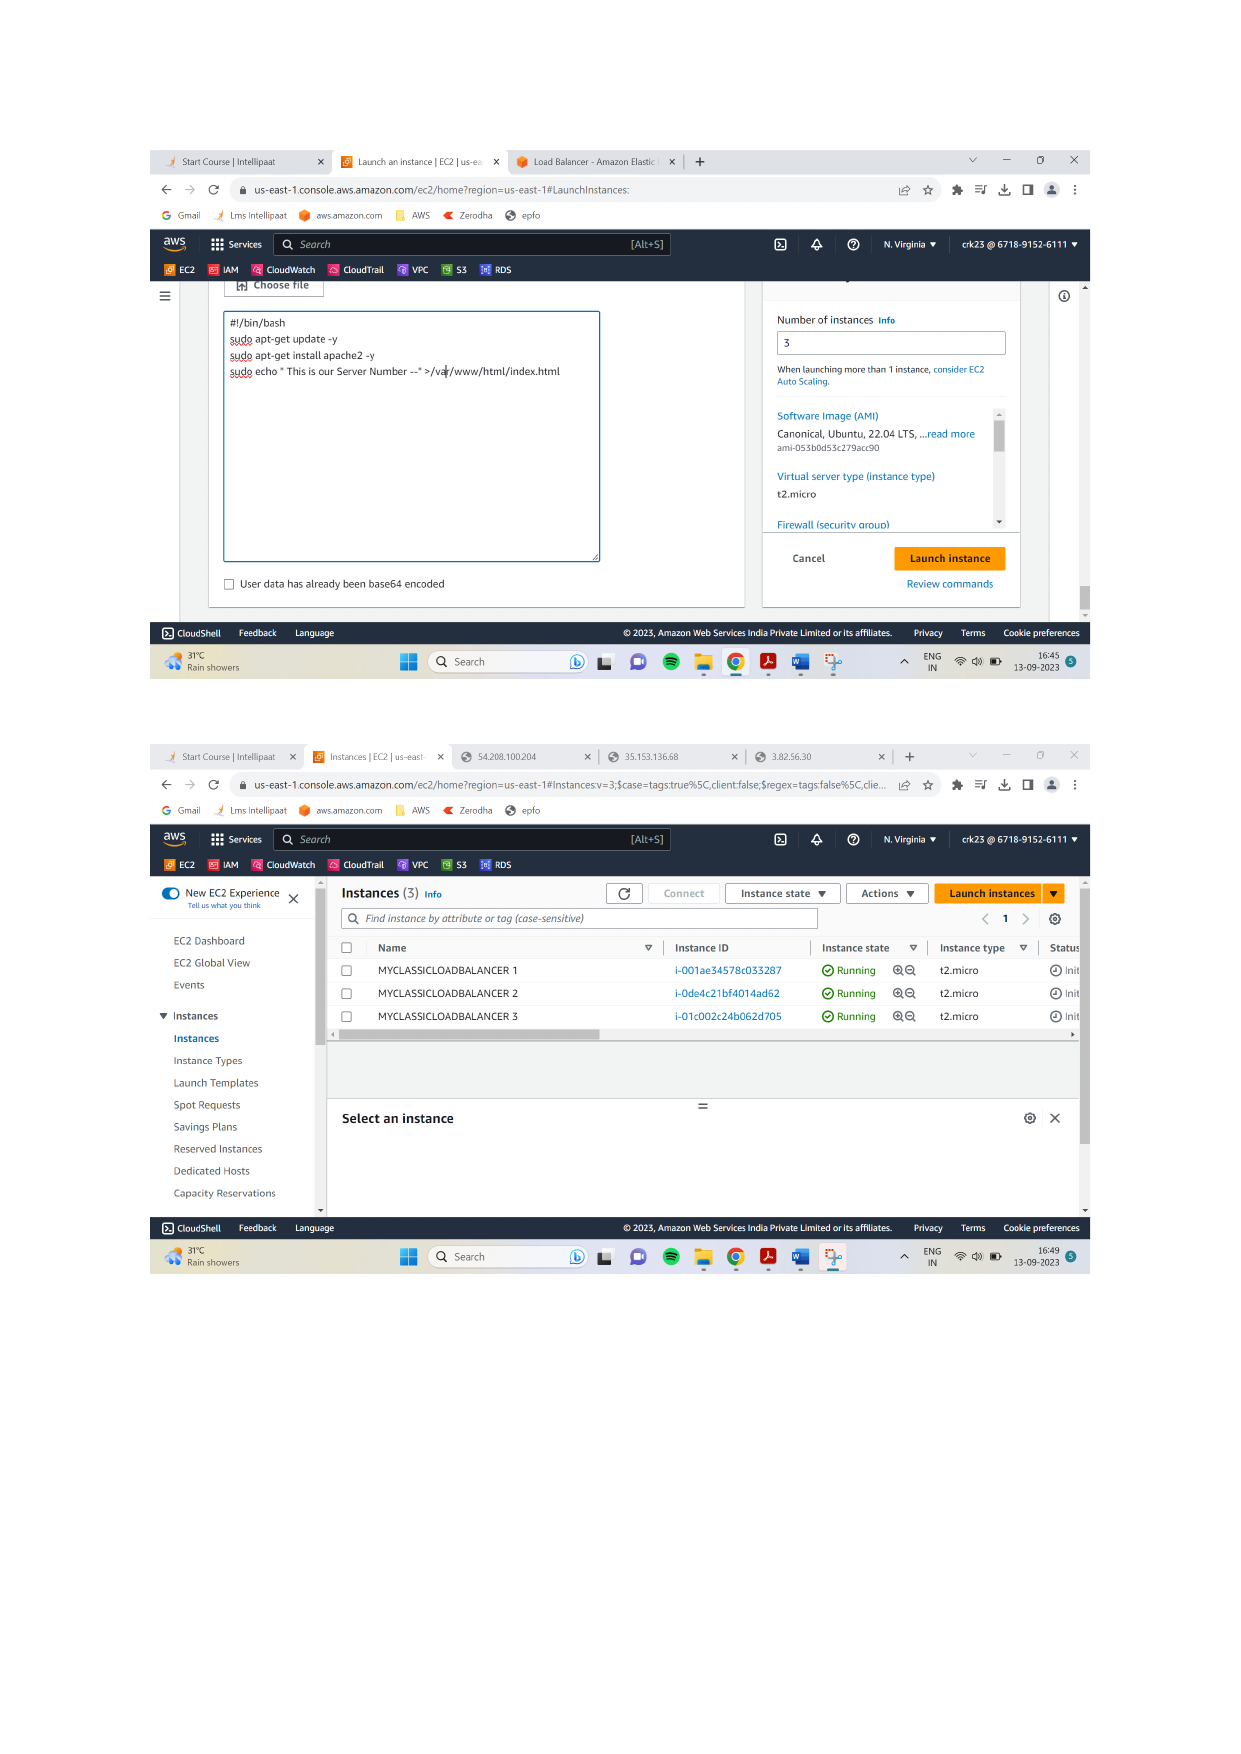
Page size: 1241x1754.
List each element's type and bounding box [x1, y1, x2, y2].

picture [150, 150, 1091, 679]
picture [150, 744, 1091, 1274]
